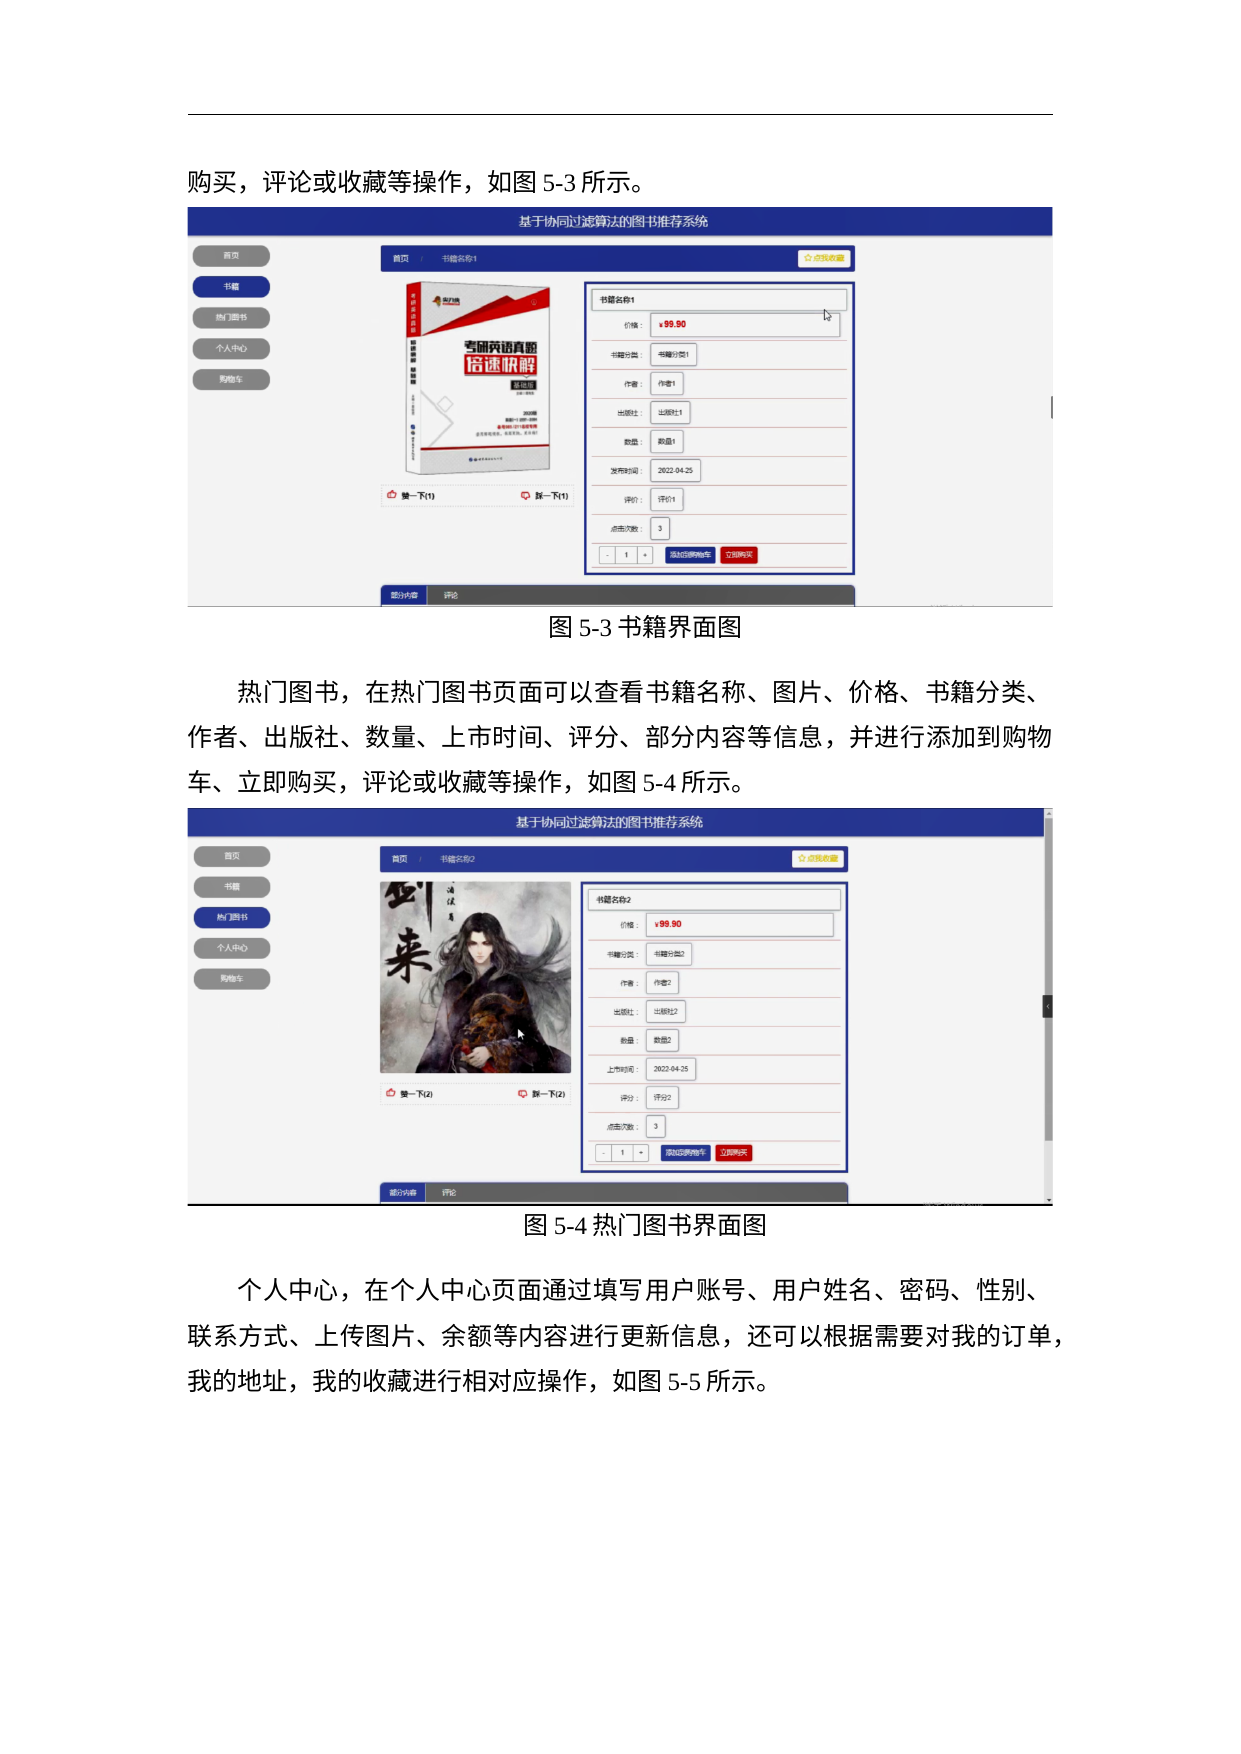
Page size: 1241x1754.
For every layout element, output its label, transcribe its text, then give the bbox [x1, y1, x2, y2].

text 热门图书，在热门图书页面可以查看书籍名称、图片、价格、书籍分类、作者、出版社、数量、上市时间、评分、部分内容等信息，并进行添加到购物车、立即购买，评论或收藏等操作，如图5-4所示。 [187, 672, 1053, 799]
picture [187, 808, 1053, 1206]
text 图5-4热门图书界面图 [187, 1206, 1053, 1242]
text 图5-3书籍界面图 [187, 607, 1053, 643]
text 个人中心，在个人中心页面通过填写用户账号、用户姓名、密码、性别、联系方式、上传图片、余额等内容进行更新信息，还可以根据需要对我的订单，我的地址，我的收藏进行相对应操作，如图5-5所示。 [187, 1271, 1053, 1398]
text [187, 162, 1053, 198]
picture [187, 207, 1053, 607]
